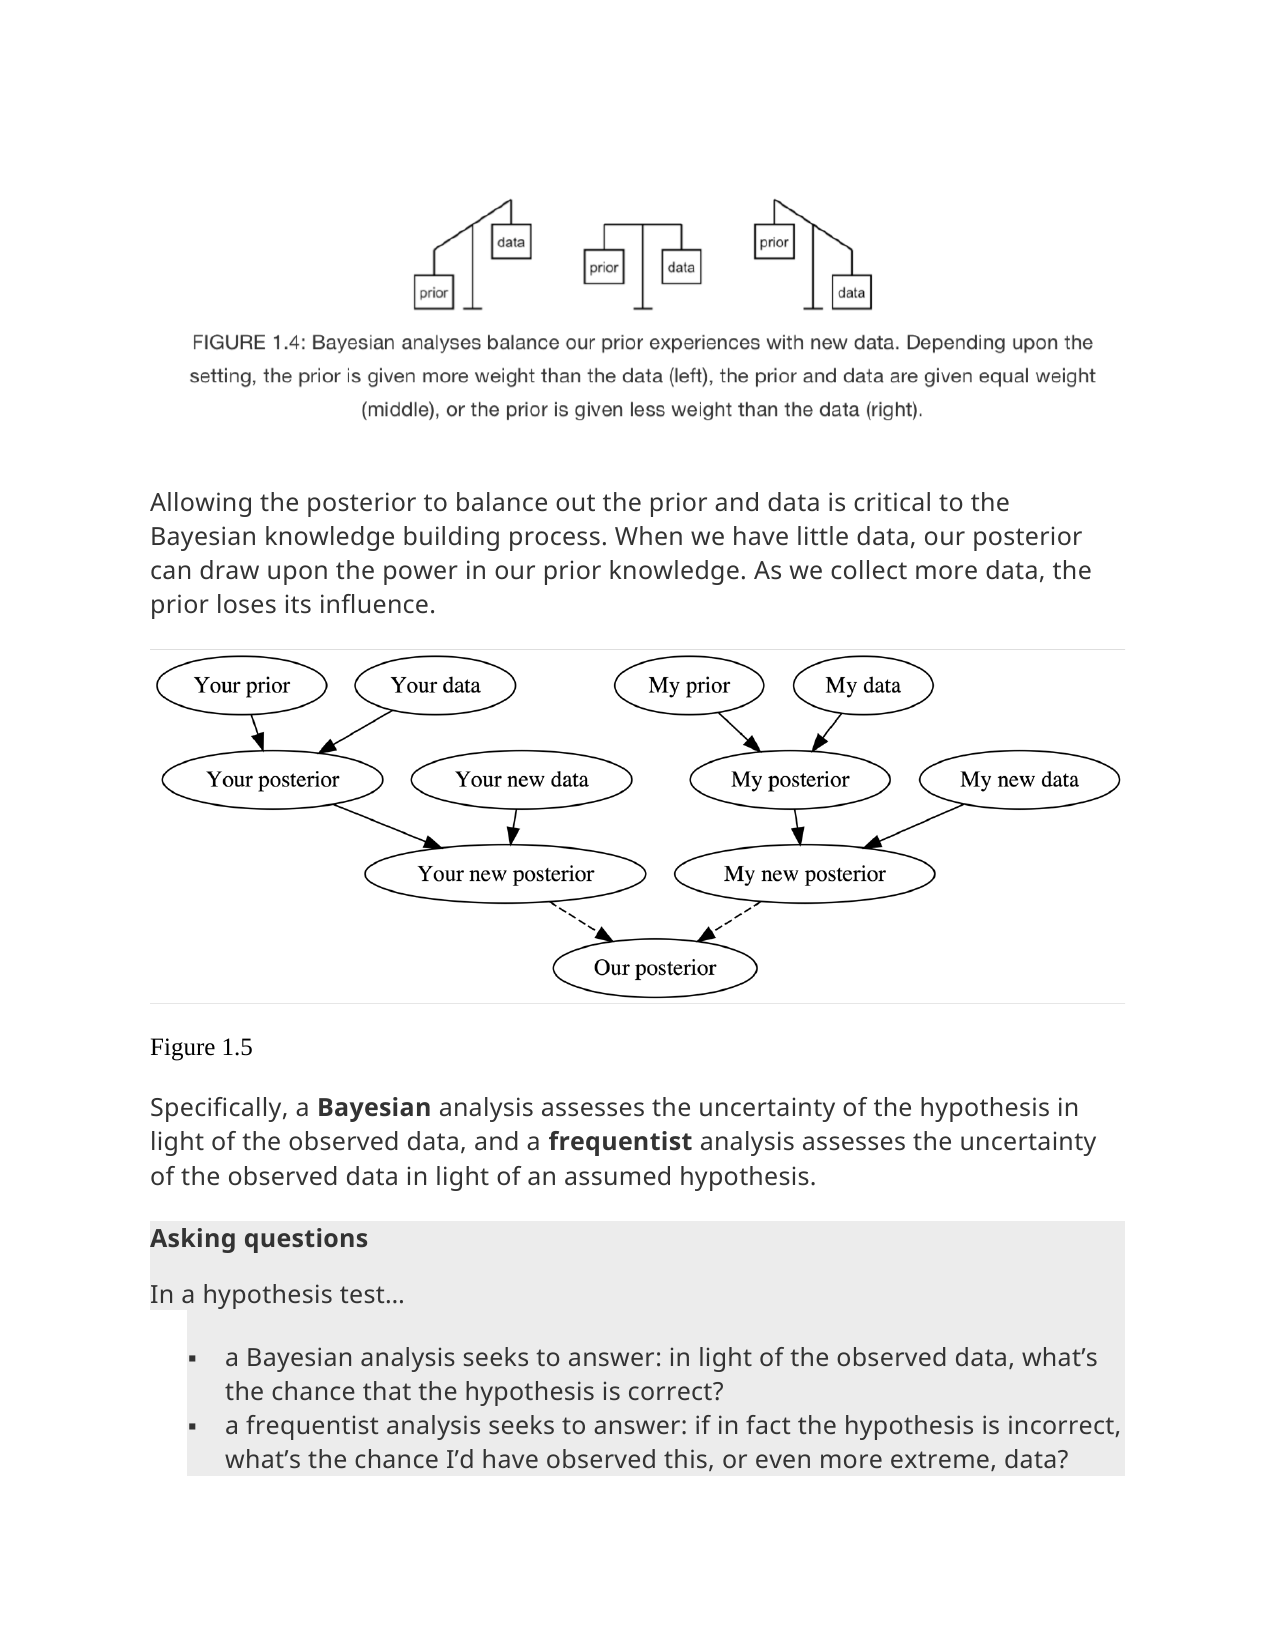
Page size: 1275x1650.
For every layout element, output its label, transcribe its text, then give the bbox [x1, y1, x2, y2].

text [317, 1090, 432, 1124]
text Figure 1.5 [150, 1032, 1125, 1061]
picture [150, 649, 1125, 1004]
picture [150, 178, 1125, 427]
text Allowing the posterior to balance out the prior and data is critical to the Bayesian knowledge building process. When we have little data, our posterior can draw upon the power in our prior knowledge. As we collect more data, the prior loses its influence. [150, 484, 1125, 621]
text Asking questions [150, 1221, 1125, 1255]
text Specifically, a Bayesian analysis assesses the uncertainty of the hypothesis in light of the observed data, and a frequentist analysis assesses the uncertainty of the observed data in light of an assumed hypothesis. [818, 1090, 1125, 1192]
list a Bayesian analysis seeks to answer: in light of the observed data, what’s the chance that the hypothesis is correct? [187, 1339, 1125, 1408]
text In a hypothesis test… [150, 1276, 1125, 1310]
list a frequentist analysis seeks to answer: if in fact the hypothesis is incorrect, what’s the chance I’d have observed this, or even more extreme, data? [187, 1408, 1125, 1476]
